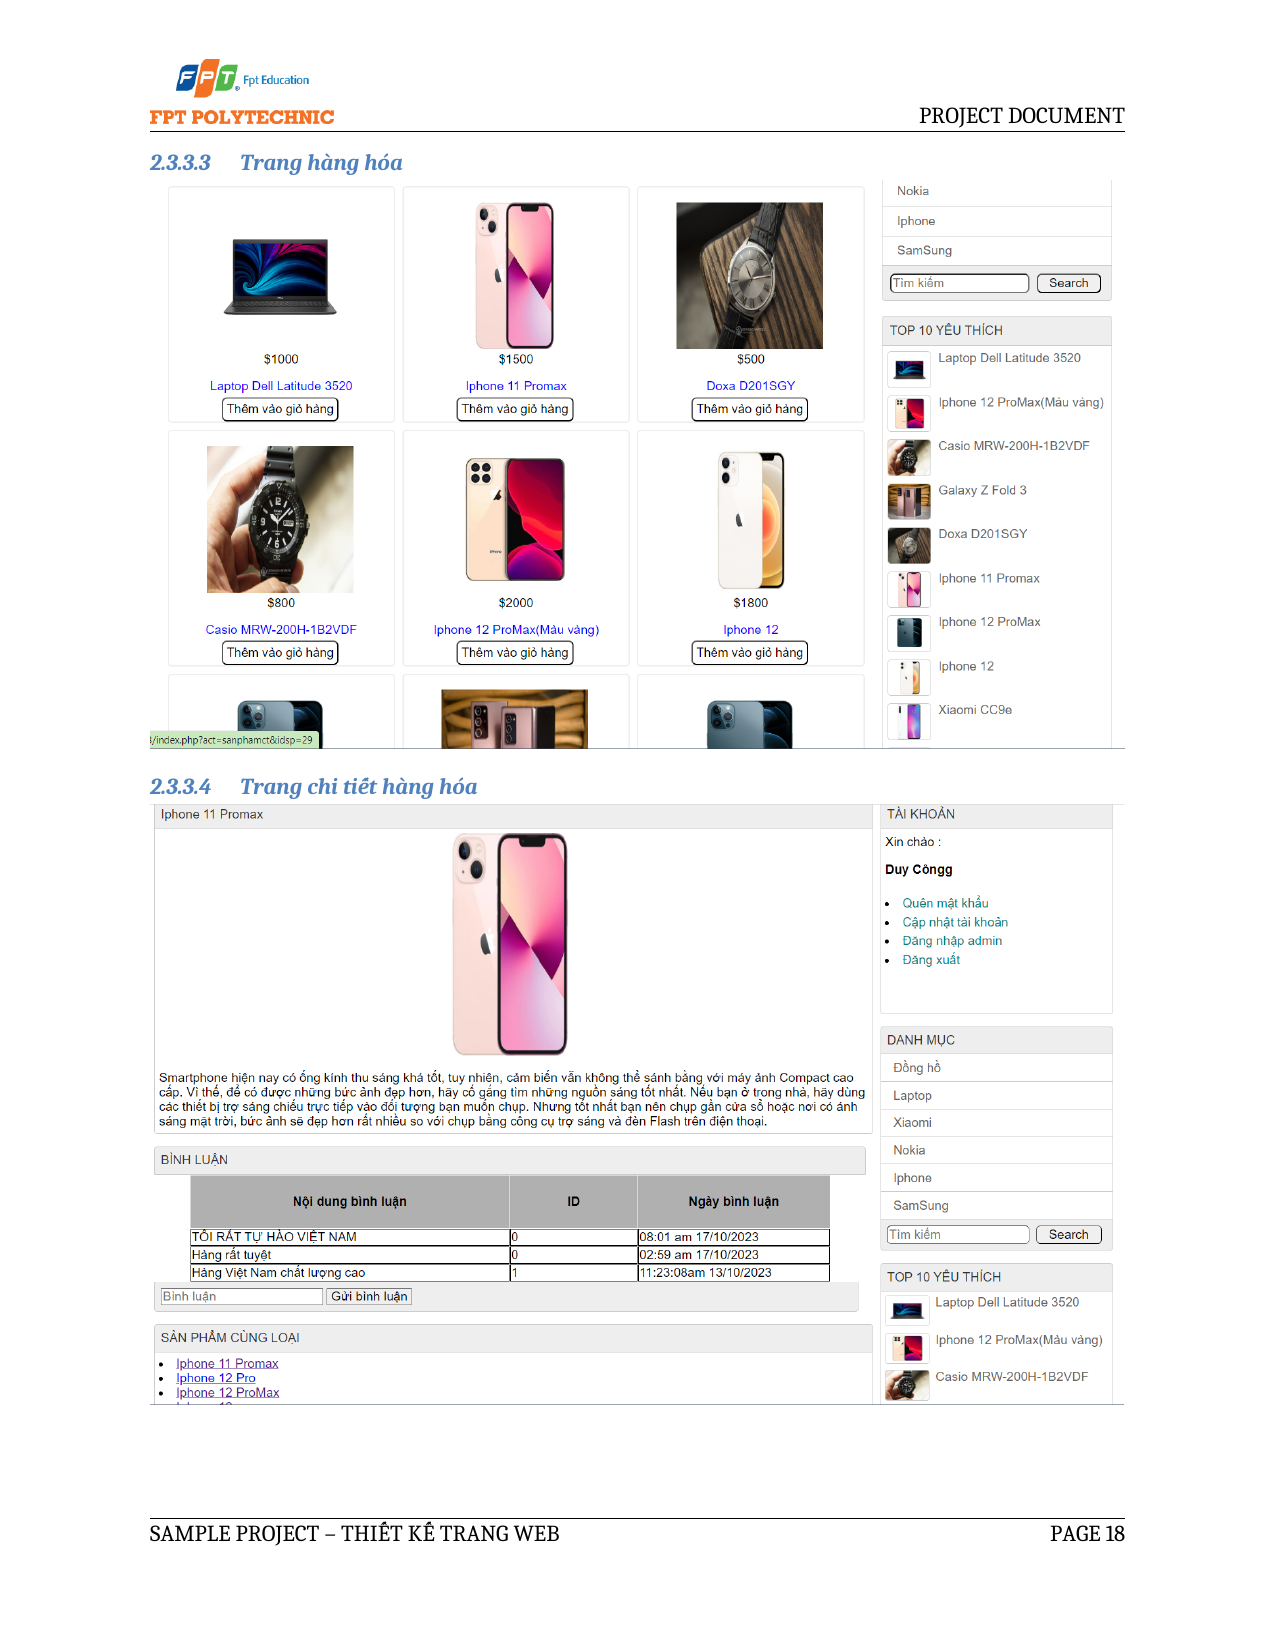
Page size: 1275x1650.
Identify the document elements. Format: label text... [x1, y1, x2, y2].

subtitle Trang chi tiết hàng hóa [150, 774, 1125, 800]
picture [150, 803, 1124, 1405]
picture [150, 59, 336, 124]
subtitle Trang hàng hóa [150, 150, 1125, 176]
picture [150, 180, 1125, 749]
